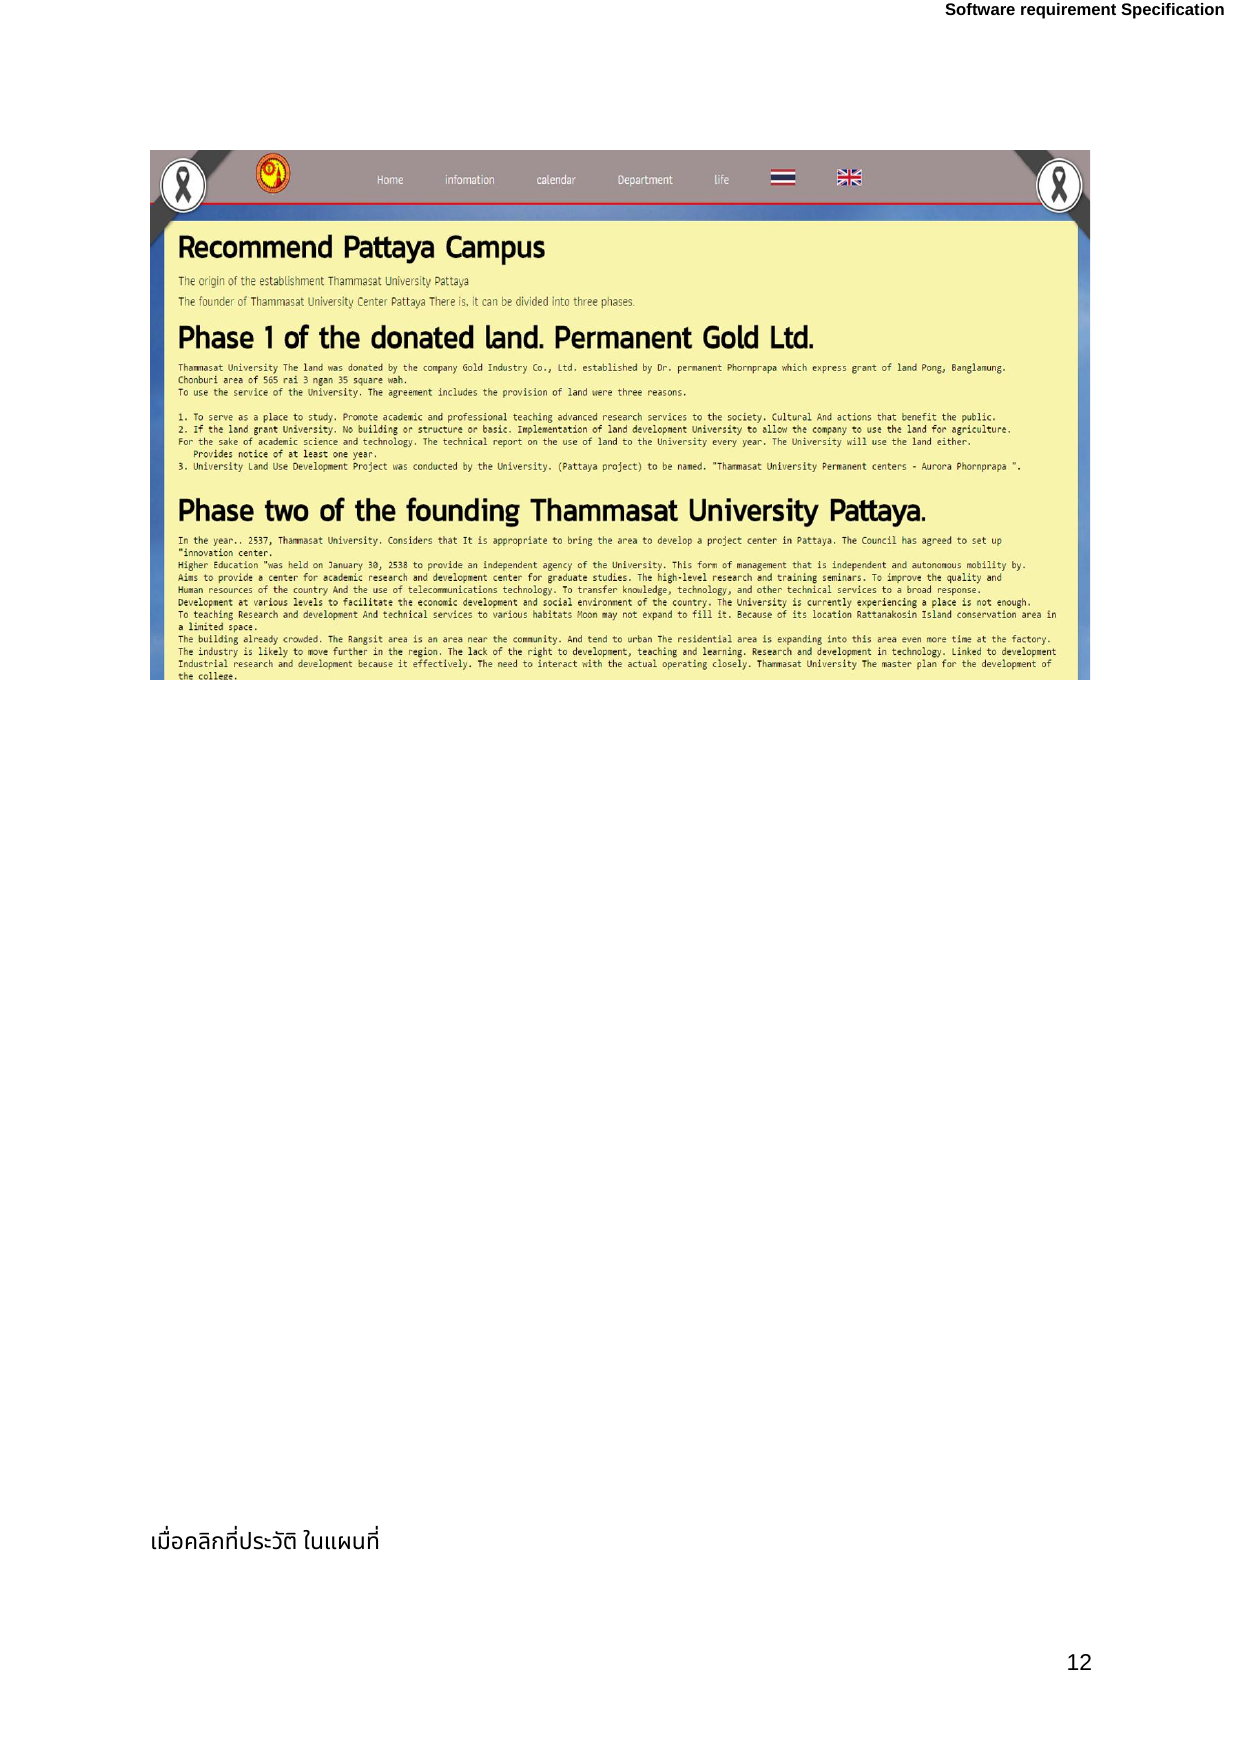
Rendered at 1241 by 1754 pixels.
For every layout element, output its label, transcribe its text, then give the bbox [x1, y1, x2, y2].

picture [150, 150, 1091, 680]
text เมื่อคลิกที่ประวัติ ในแผนที่ [150, 1529, 1090, 1559]
